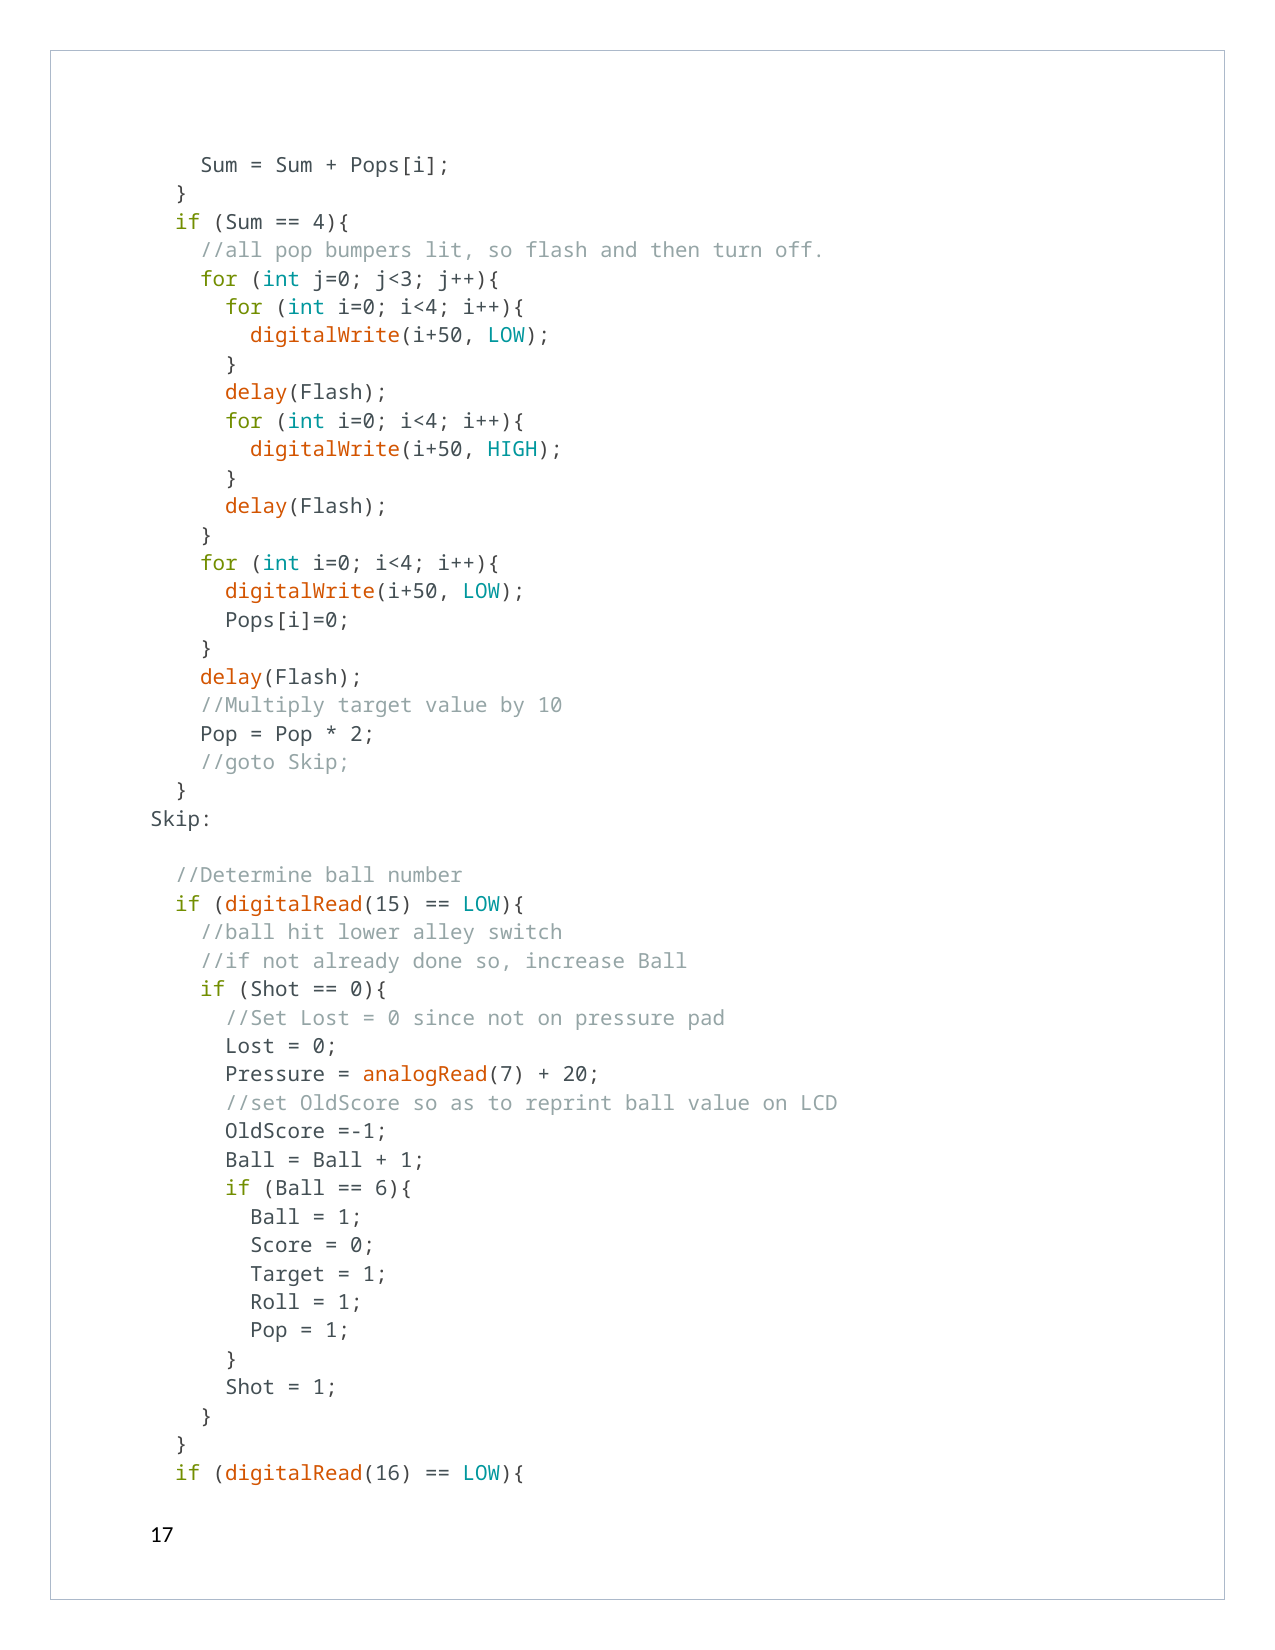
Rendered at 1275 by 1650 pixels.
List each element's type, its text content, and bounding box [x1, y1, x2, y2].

text for (int i=0; i<4; i++){ [150, 548, 1125, 577]
text } [150, 776, 1125, 804]
text Lost = 0; [150, 1031, 1125, 1059]
text //goto Skip; [150, 747, 1125, 776]
text Pop = 1; [150, 1316, 1125, 1344]
text //ball hit lower alley switch [150, 917, 1125, 946]
text delay(Flash); [150, 662, 1125, 690]
text for (int j=0; j<3; j++){ [150, 264, 1125, 292]
text for (int i=0; i<4; i++){ [150, 406, 1125, 434]
text } [150, 520, 1125, 548]
text digitalWrite(i+50, HIGH); [150, 434, 1125, 463]
text //Set Lost = 0 since not on pressure pad [150, 1003, 1125, 1031]
text } [150, 633, 1125, 662]
text } [150, 178, 1125, 207]
text delay(Flash); [150, 377, 1125, 406]
text } [150, 1344, 1125, 1372]
text if (digitalRead(15) == LOW){ [150, 889, 1125, 917]
text delay(Flash); [150, 491, 1125, 520]
text digitalWrite(i+50, LOW); [150, 577, 1125, 605]
text if (Sum == 4){ [150, 207, 1125, 235]
text Pops[i]=0; [150, 605, 1125, 633]
text //Determine ball number [150, 861, 1125, 889]
text //if not already done so, increase Ball [150, 946, 1125, 974]
text digitalWrite(i+50, LOW); [150, 321, 1125, 349]
text } [150, 349, 1125, 377]
text if (Shot == 0){ [150, 974, 1125, 1003]
text } [150, 463, 1125, 491]
text Score = 0; [150, 1230, 1125, 1259]
text Target = 1; [150, 1259, 1125, 1287]
text Ball = Ball + 1; [150, 1145, 1125, 1173]
text } [150, 1429, 1125, 1458]
text //all pop bumpers lit, so flash and then turn off. [150, 235, 1125, 264]
text OldScore =-1; [150, 1116, 1125, 1145]
text for (int i=0; i<4; i++){ [150, 292, 1125, 321]
text if (digitalRead(16) == LOW){ [150, 1458, 1125, 1486]
text Skip: [150, 804, 1125, 832]
text Pop = Pop * 2; [150, 719, 1125, 747]
text Sum = Sum + Pops[i]; [150, 150, 1125, 178]
text Shot = 1; [150, 1372, 1125, 1401]
text Roll = 1; [150, 1287, 1125, 1316]
text } [150, 1401, 1125, 1429]
text Pressure = analogRead(7) + 20; [150, 1059, 1125, 1088]
text //Multiply target value by 10 [150, 690, 1125, 719]
text if (Ball == 6){ [150, 1173, 1125, 1202]
text Ball = 1; [150, 1202, 1125, 1230]
text //set OldScore so as to reprint ball value on LCD [150, 1088, 1125, 1116]
